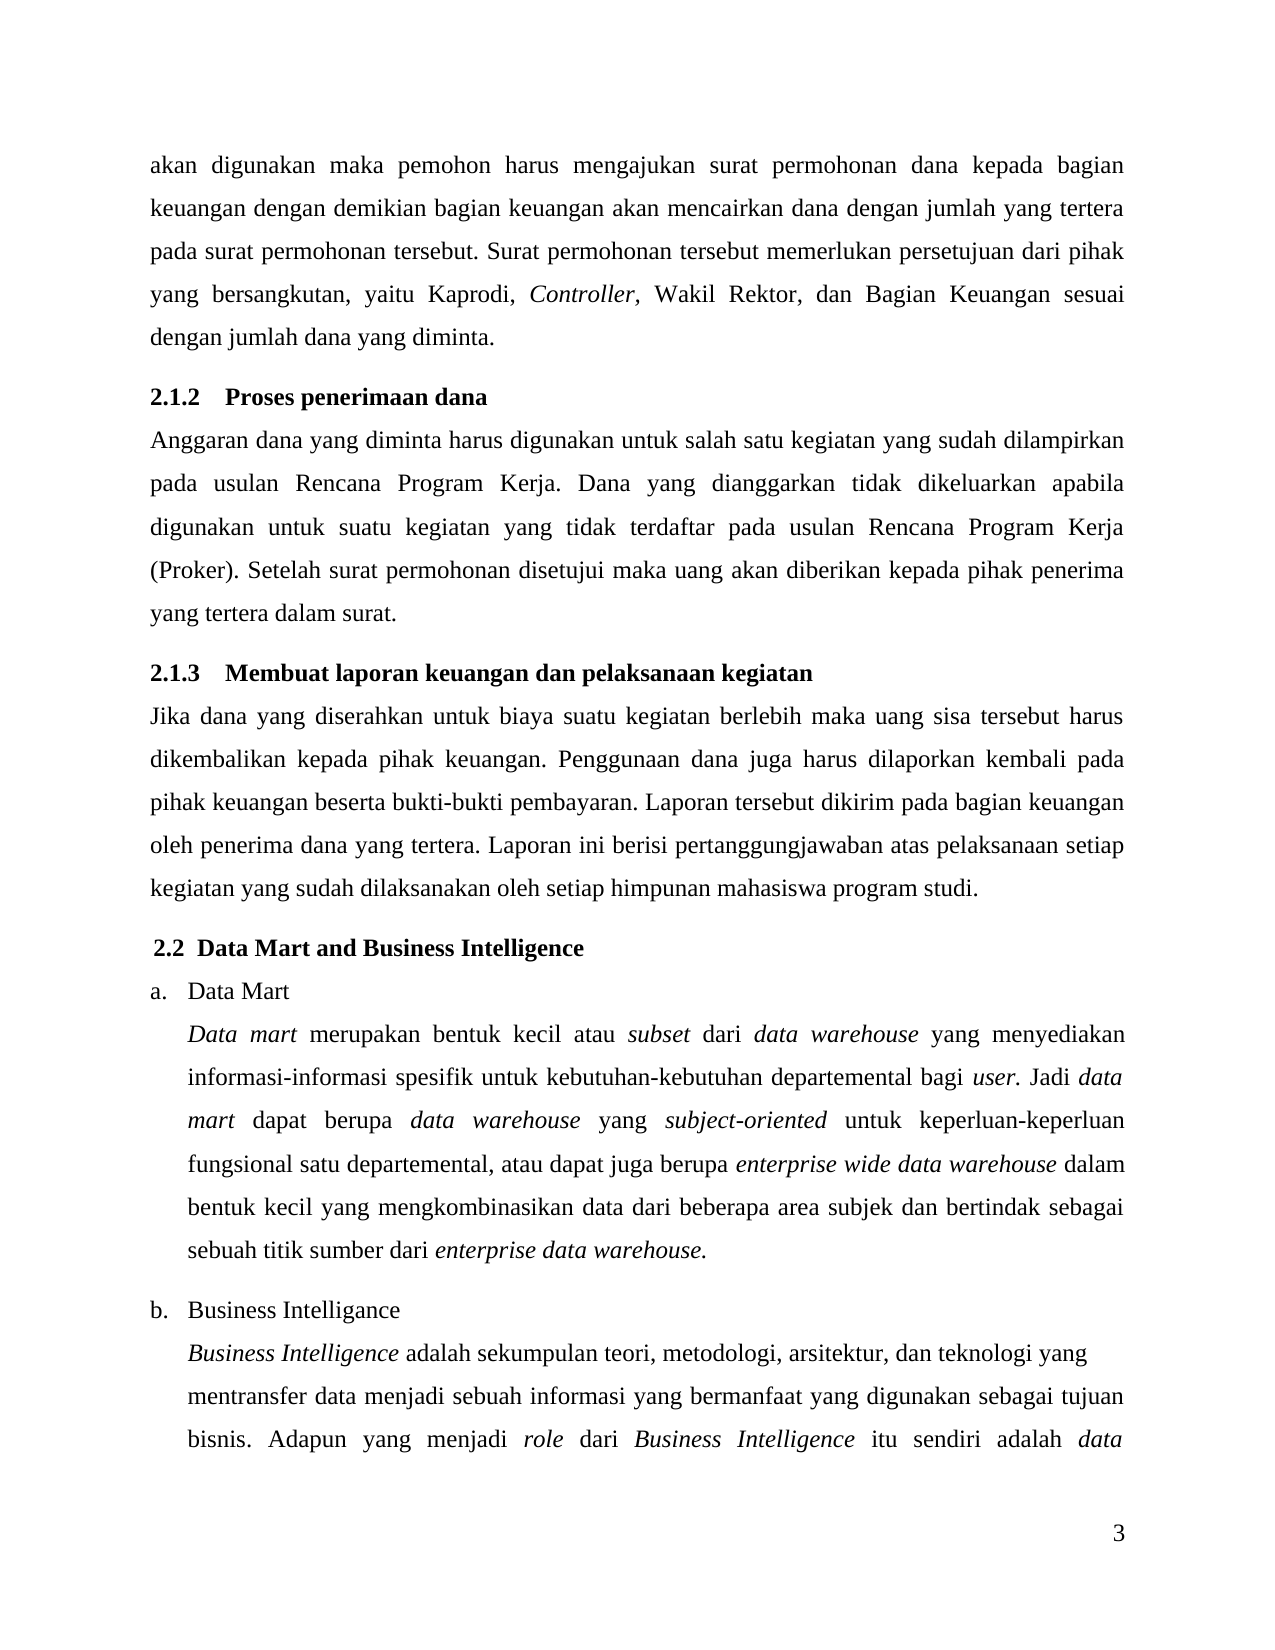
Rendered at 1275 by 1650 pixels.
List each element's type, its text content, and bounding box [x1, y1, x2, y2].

list Business Intelligence adalah sekumpulan teori, metodologi, arsitektur, dan teknologi yang [187, 1338, 1125, 1367]
subtitle Data Mart and Business Intelligence [153, 933, 1125, 962]
list Anggaran dana yang diminta harus digunakan untuk salah satu kegiatan yang sudah dilampirkan pada usulan Rencana Program Kerja. Dana yang dianggarkan tidak dikeluarkan apabila digunakan untuk suatu kegiatan yang tidak terdaftar pada usulan Rencana Program Kerja (Proker). Setelah surat permohonan disetujui maka uang akan diberikan kepada pihak penerima yang tertera dalam surat. [150, 425, 1125, 627]
subtitle Proses penerimaan dana [150, 382, 1125, 411]
list Jika dana yang diserahkan untuk biaya suatu kegiatan berlebih maka uang sisa tersebut harus dikembalikan kepada pihak keuangan. Penggunaan dana juga harus dilaporkan kembali pada pihak keuangan beserta bukti-bukti pembayaran. Laporan tersebut dikirim pada bagian keuangan oleh penerima dana yang tertera. Laporan ini berisi pertanggungjawaban atas pelaksanaan setiap kegiatan yang sudah dilaksanakan oleh setiap himpunan mahasiswa program studi. [150, 701, 1125, 902]
list Business Intelligance [150, 1295, 1125, 1323]
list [187, 1381, 1125, 1453]
text Data mart merupakan bentuk kecil atau subset dari data warehouse yang menyediakan informasi-informasi spesifik untuk kebutuhan-kebutuhan departemental bagi user. Jadi data mart dapat berupa data warehouse yang subject-oriented untuk keperluan-keperluan fungsional satu departemental, atau dapat juga berupa enterprise wide data warehouse dalam bentuk kecil yang mengkombinasikan data dari beberapa area subjek dan bertindak sebagai sebuah titik sumber dari enterprise data warehouse. [187, 1019, 1125, 1264]
subtitle Membuat laporan keuangan dan pelaksanaan kegiatan [150, 658, 1125, 686]
list Data Mart [150, 976, 1125, 1005]
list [150, 150, 1125, 351]
